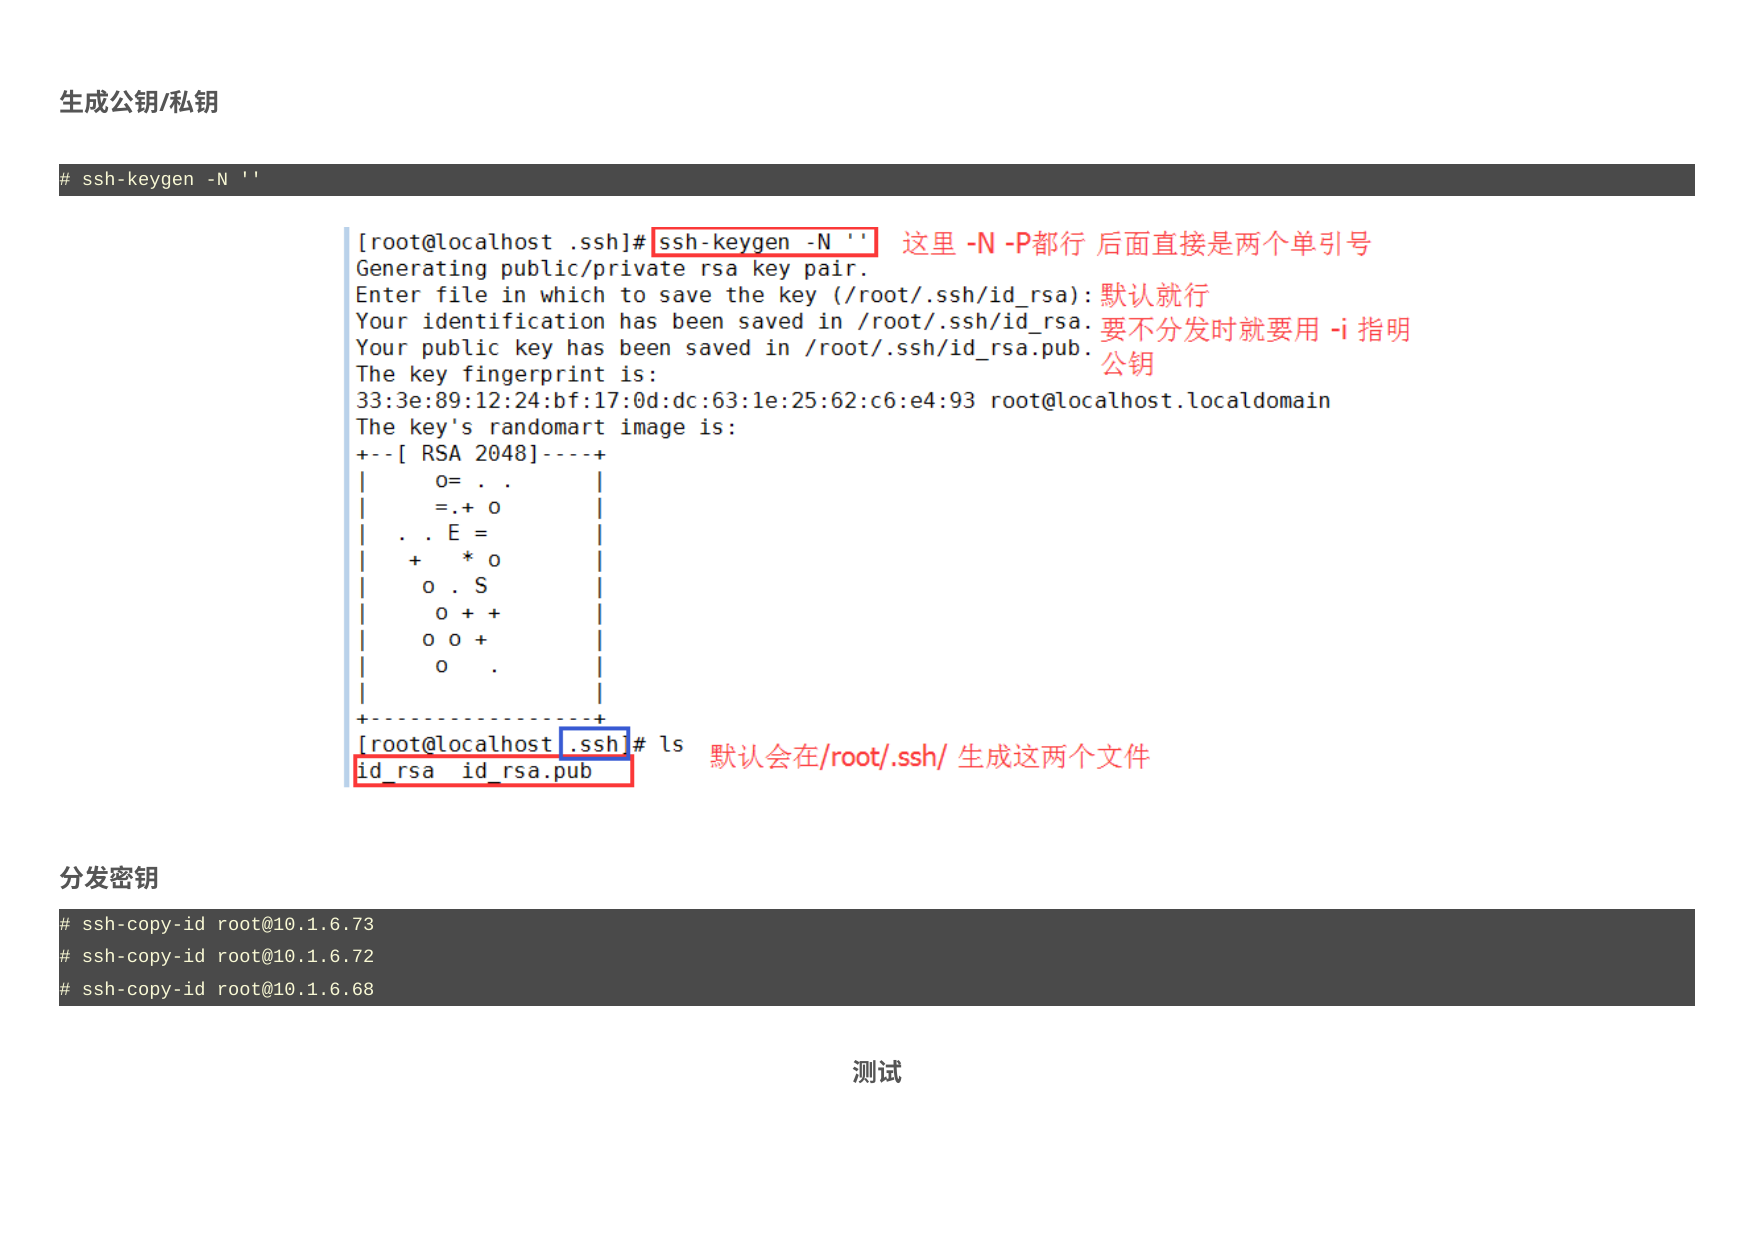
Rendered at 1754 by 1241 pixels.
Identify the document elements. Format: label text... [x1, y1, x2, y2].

text 生成公钥/私钥 [59, 68, 1695, 133]
text # ssh-keygen -N '' [59, 164, 1695, 196]
text 测试 [59, 1038, 1695, 1103]
text # ssh-copy-id root@10.1.6.73 [59, 909, 1695, 941]
text # ssh-copy-id root@10.1.6.68 [59, 974, 1695, 1006]
picture [331, 227, 1423, 794]
text # ssh-copy-id root@10.1.6.72 [59, 941, 1695, 974]
text 分发密钥 [59, 844, 1695, 909]
